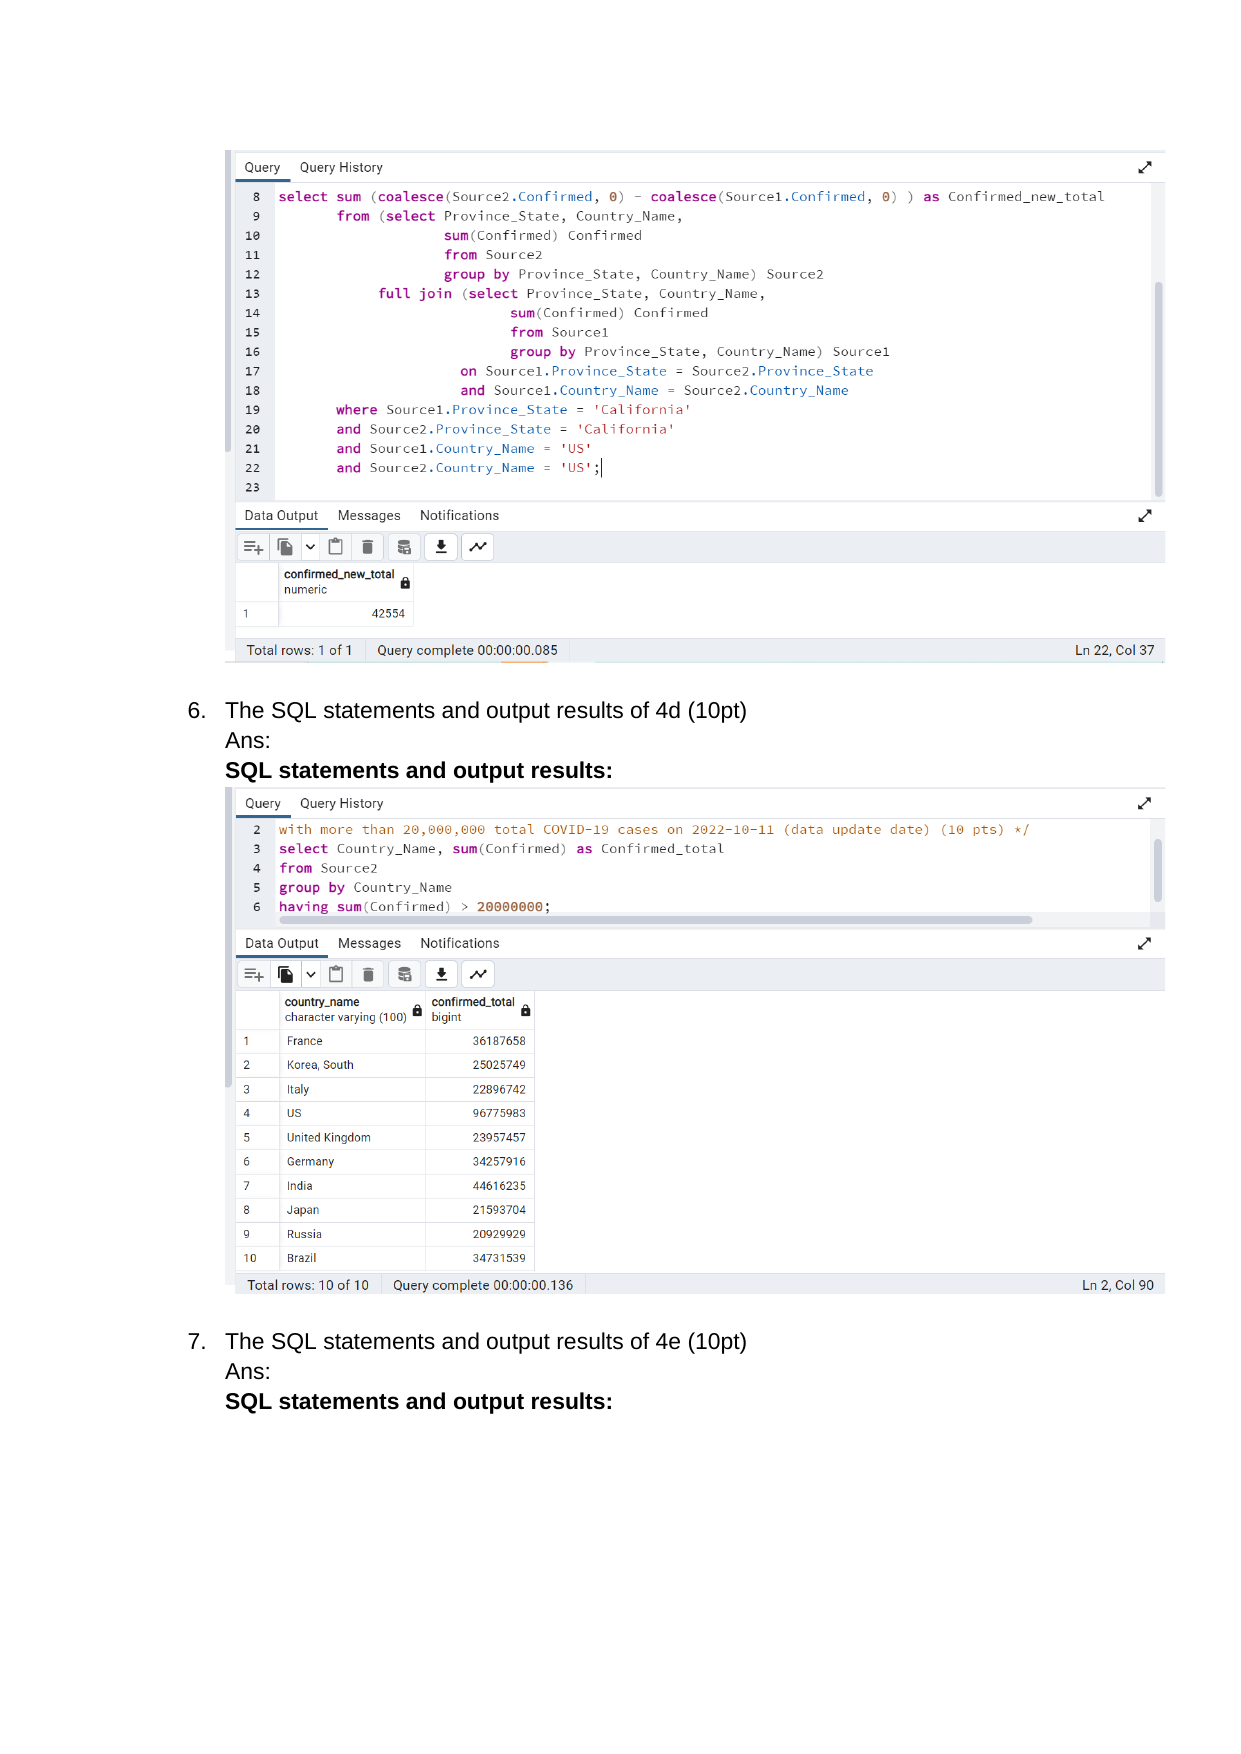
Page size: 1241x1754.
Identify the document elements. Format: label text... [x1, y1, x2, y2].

text SQL statements and output results: [225, 1388, 1090, 1414]
picture [225, 787, 1166, 1294]
text Ans: [225, 1358, 1090, 1384]
text Ans: [225, 727, 1090, 753]
list The SQL statements and output results of 4e (10pt) [187, 1328, 1090, 1354]
list The SQL statements and output results of 4d (10pt) [187, 697, 1090, 723]
text SQL statements and output results: [225, 757, 1090, 784]
picture [225, 150, 1166, 663]
